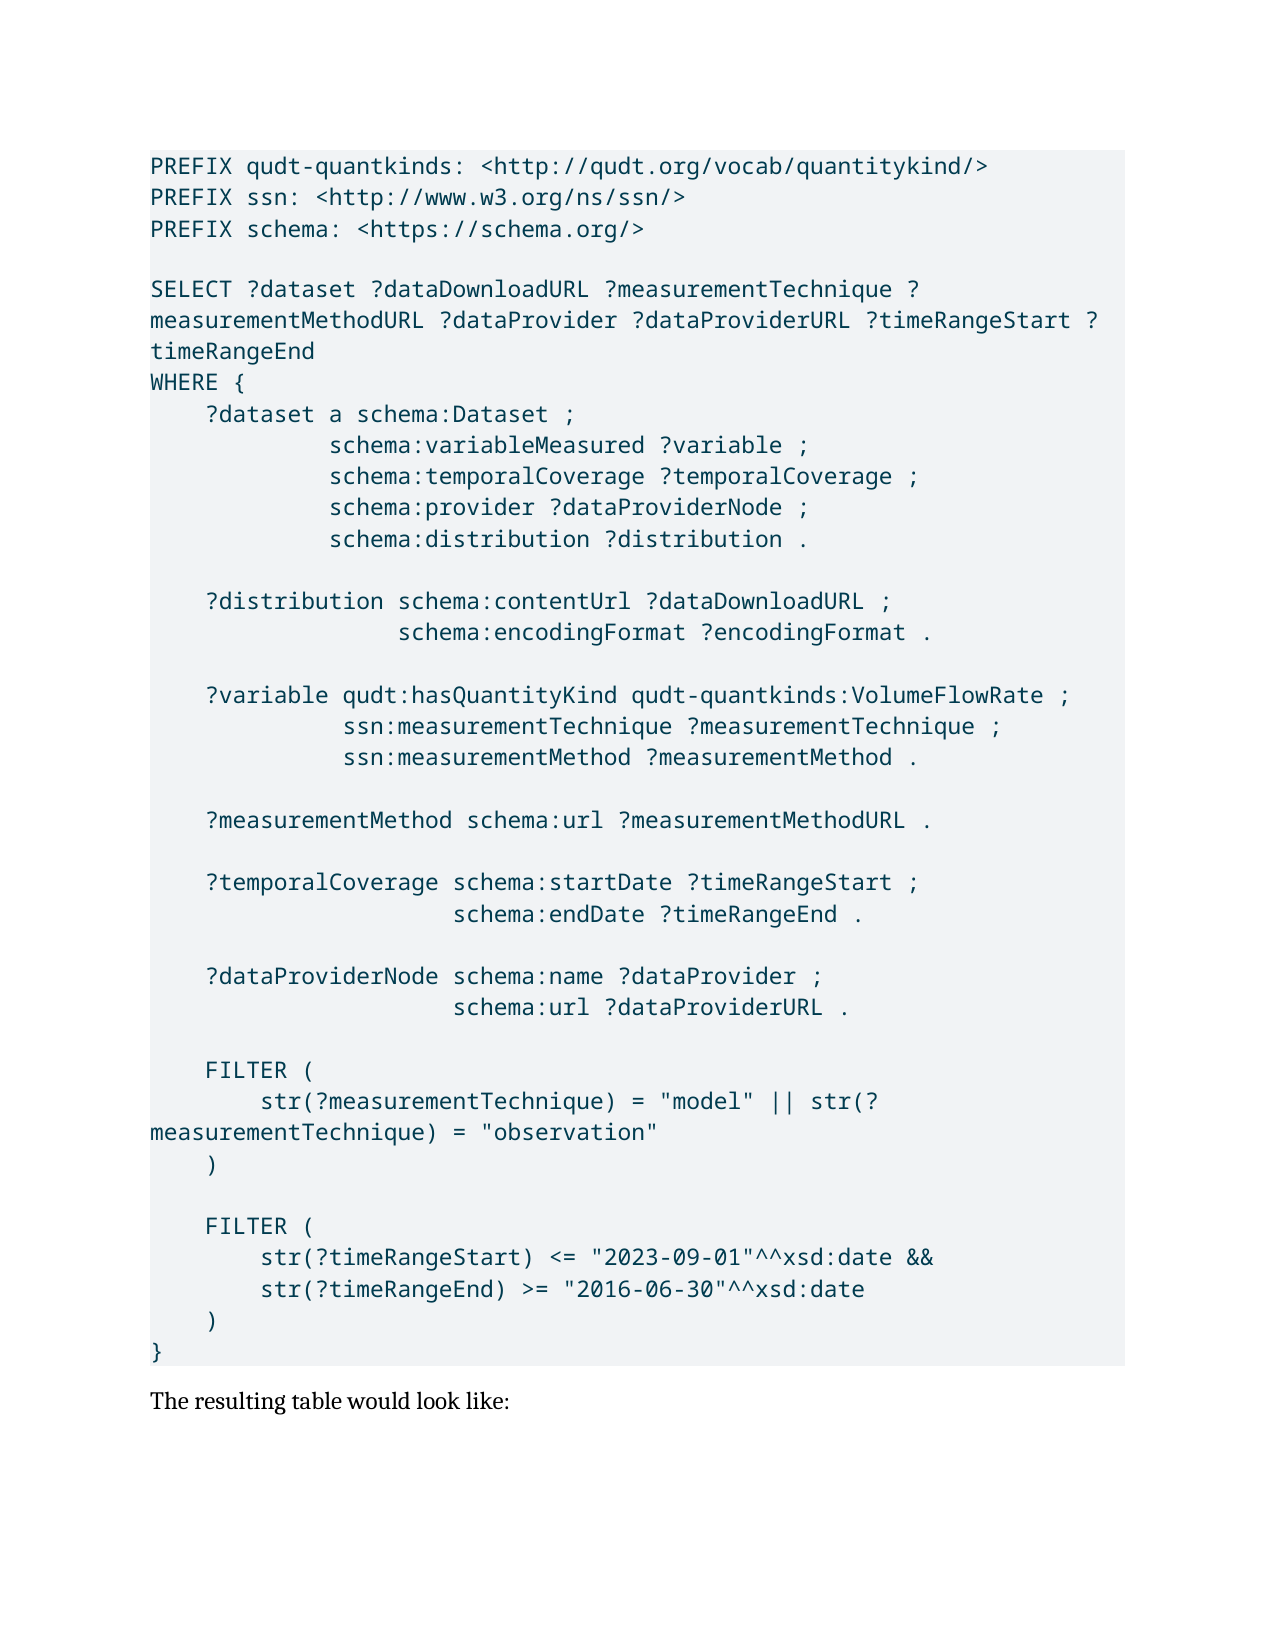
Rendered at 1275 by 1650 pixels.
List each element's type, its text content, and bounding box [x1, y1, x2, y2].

text The resulting table would look like: [150, 1387, 1125, 1416]
